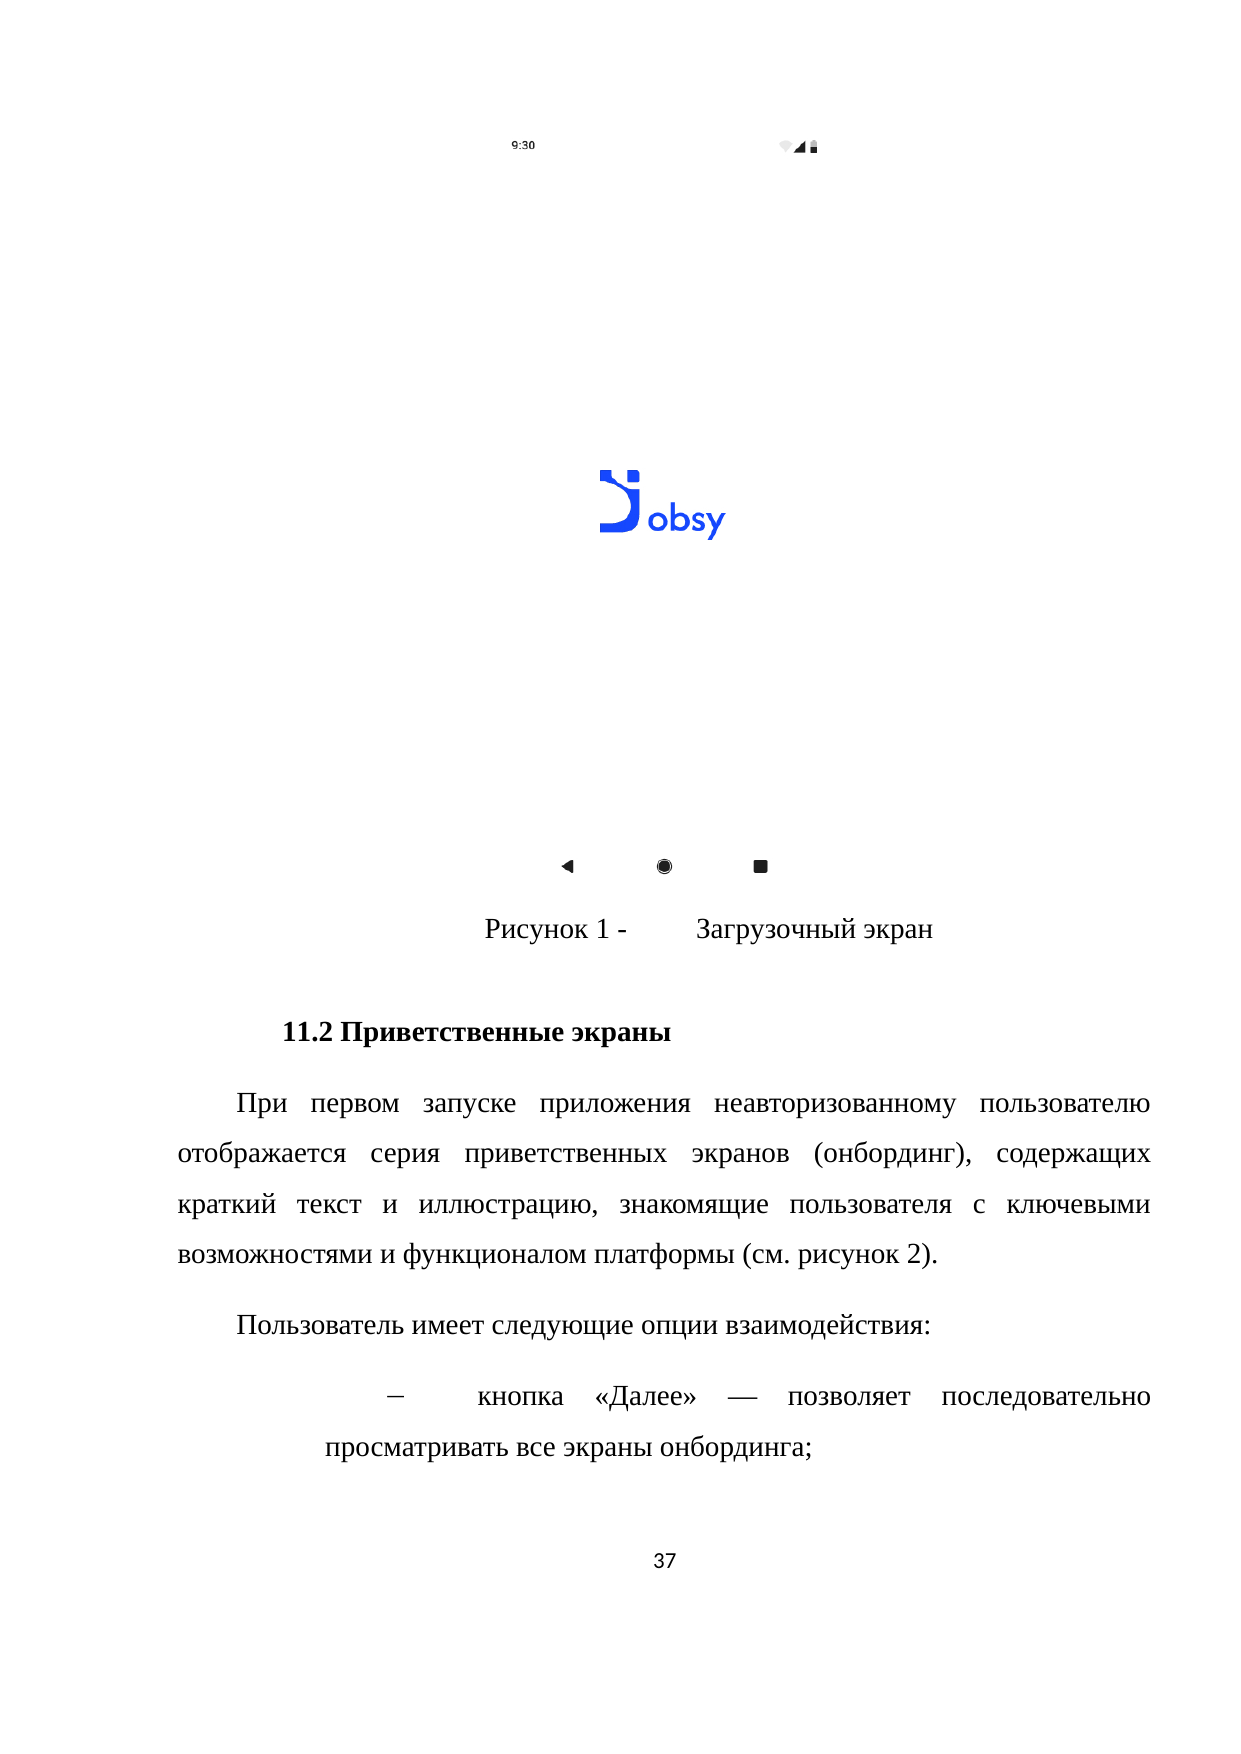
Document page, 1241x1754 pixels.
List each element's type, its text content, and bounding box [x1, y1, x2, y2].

text Загрузочный экран [266, 911, 1152, 944]
text При первом запуске приложения неавторизованному пользователю отображается серия приветственных экранов (онбординг), содержащих краткий текст и иллюстрацию, знакомящие пользователя с ключевыми возможностями и функционалом платформы (см. рисунок 2). [177, 1085, 1152, 1270]
picture [492, 118, 837, 886]
text Пользователь имеет следующие опции взаимодействия: [177, 1307, 1152, 1341]
text Приветственные экраны [282, 1014, 1152, 1048]
text кнопка «Далее» — позволяет последовательно просматривать все экраны онбординга; [325, 1378, 1152, 1462]
